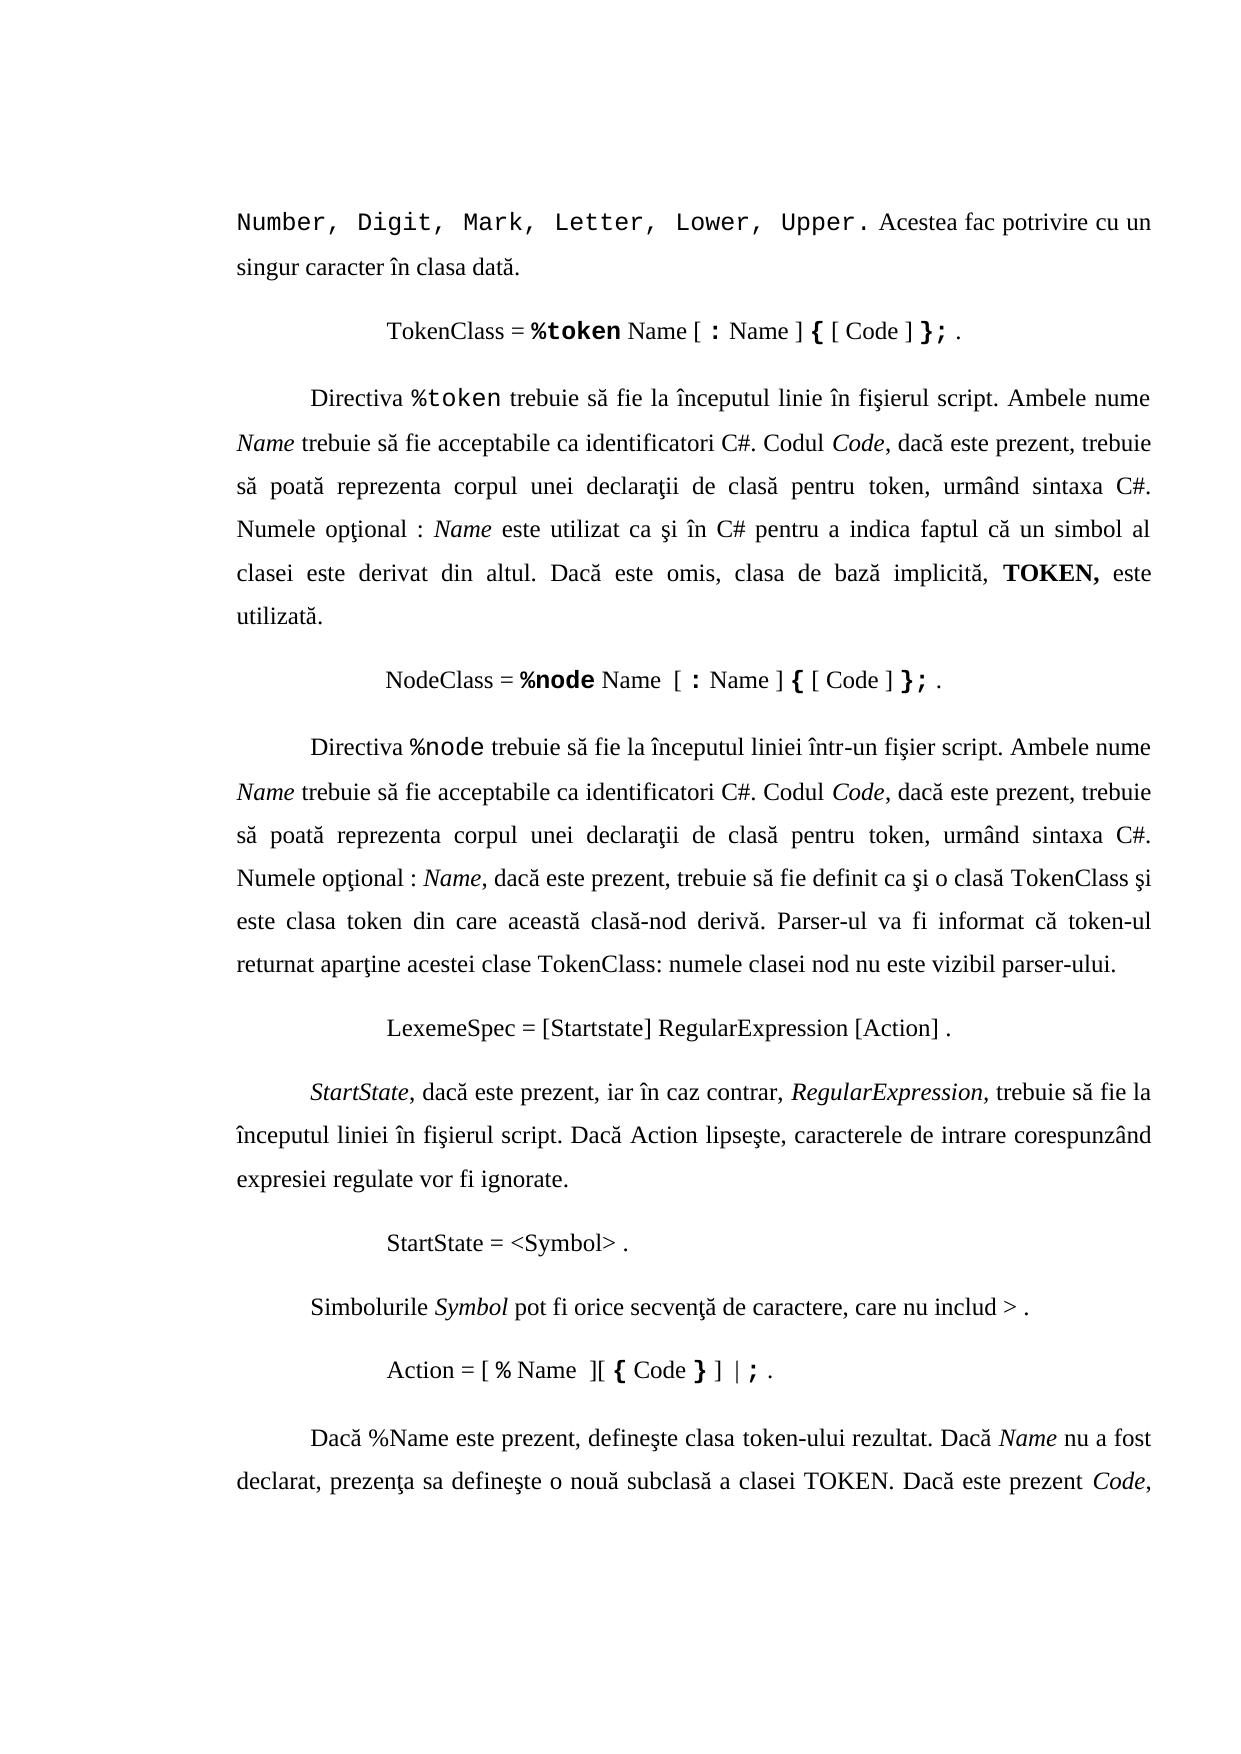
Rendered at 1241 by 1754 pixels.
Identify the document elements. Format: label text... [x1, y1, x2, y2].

text Directiva %node trebuie să fie la începutul liniei într-un fişier script. Ambele nume Name trebuie să fie acceptabile ca identificatori C#. Codul Code, dacă este prezent, trebuie să poată reprezenta corpul unei declaraţii de clasă pentru token, urmând sintaxa C#. Numele opţional : Name, dacă este prezent, trebuie să fie definit ca şi o clasă TokenClass şi este clasa token din care această clasă-nod derivă. Parser-ul va fi informat că token-ul returnat aparţine acestei clase TokenClass: numele clasei nod nu este vizibil parser-ului. [236, 732, 1152, 978]
text Directiva %token trebuie să fie la începutul linie în fişierul script. Ambele nume Name trebuie să fie acceptabile ca identificatori C#. Codul Code, dacă este prezent, trebuie să poată reprezenta corpul unei declaraţii de clasă pentru token, urmând sintaxa C#. Numele opţional : Name este utilizat ca şi în C# pentru a indica faptul că un simbol al clasei este derivat din altul. Dacă este omis, clasa de bază implicită, TOKEN, este utilizată. [236, 383, 1152, 629]
text StartState, dacă este prezent, iar în caz contrar, RegularExpression, trebuie să fie la începutul liniei în fişierul script. Dacă Action lipseşte, caracterele de intrare corespunzând expresiei regulate vor fi ignorate. [236, 1077, 1152, 1192]
text NodeClass = %node Name [ : Name ] { [ Code ] }; . [385, 665, 1152, 696]
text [236, 1423, 1152, 1494]
text StartState = <Symbol> . [386, 1228, 1152, 1256]
text TokenClass = %token Name [ : Name ] { [ Code ] }; . [386, 316, 1152, 347]
text Simbolurile Symbol pot fi orice secvenţă de caractere, care nu includ > . [236, 1292, 1152, 1320]
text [236, 207, 1152, 281]
text LexemeSpec = [Startstate] RegularExpression [Action] . [386, 1013, 1152, 1042]
text Action = [ % Name ][ { Code } ] | ; . [386, 1356, 1152, 1386]
